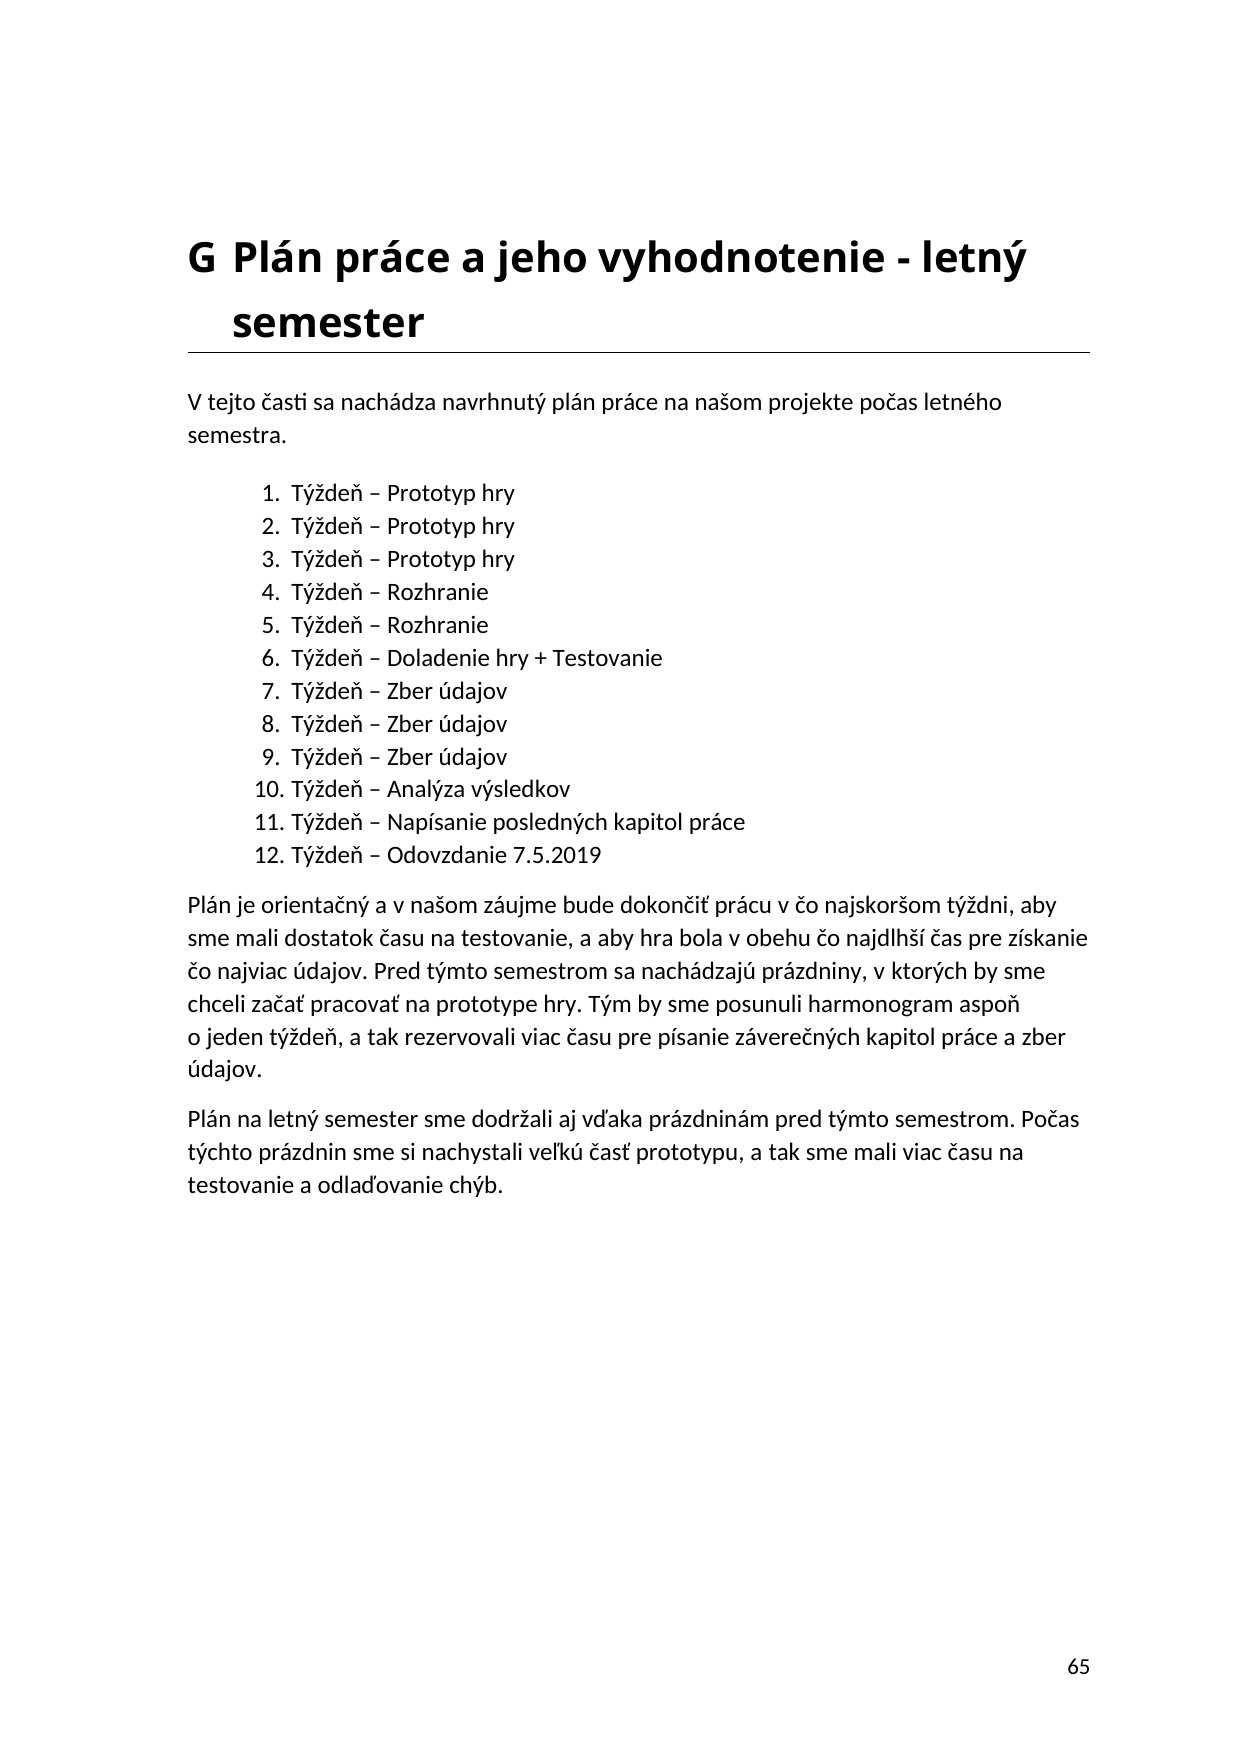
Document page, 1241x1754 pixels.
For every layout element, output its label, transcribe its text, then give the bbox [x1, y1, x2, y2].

list Týždeň – Rozhranie [261, 576, 1090, 607]
text V tejto časti sa nachádza navrhnutý plán práce na našom projekte počas letného semestra. [187, 386, 1090, 450]
list Týždeň – Odovzdanie 7.5.2019 [253, 839, 1090, 870]
list Týždeň – Analýza výsledkov [253, 773, 1090, 804]
list Týždeň – Prototyp hry [261, 510, 1090, 541]
list Týždeň – Prototyp hry [261, 543, 1090, 574]
text Plán na letný semester sme dodržali aj vďaka prázdninám pred týmto semestrom. Počas týchto prázdnin sme si nachystali veľkú časť prototypu, a tak sme mali viac času na testovanie a odlaďovanie chýb. [187, 1103, 1090, 1199]
list Týždeň – Doladenie hry + Testovanie [261, 642, 1090, 672]
list Týždeň – Zber údajov [261, 675, 1090, 705]
text Plán je orientačný a v našom záujme bude dokončiť prácu v čo najskoršom týždni, aby sme mali dostatok času na testovanie, a aby hra bola v obehu čo najdlhší čas pre získanie čo najviac údajov. Pred týmto semestrom sa nachádzajú prázdniny, v ktorých by sme chceli začať pracovať na prototype hry. Tým by sme posunuli harmonogram aspoň o jeden týždeň, a tak rezervovali viac času pre písanie záverečných kapitol práce a zber údajov. [187, 889, 1090, 1084]
list Týždeň – Zber údajov [261, 741, 1090, 771]
list Plán práce a jeho vyhodnotenie - letný semester [187, 228, 1090, 353]
list Týždeň – Rozhranie [261, 609, 1090, 639]
list Týždeň – Napísanie posledných kapitol práce [253, 806, 1090, 837]
list Týždeň – Prototyp hry [261, 477, 1090, 508]
list Týždeň – Zber údajov [261, 708, 1090, 738]
